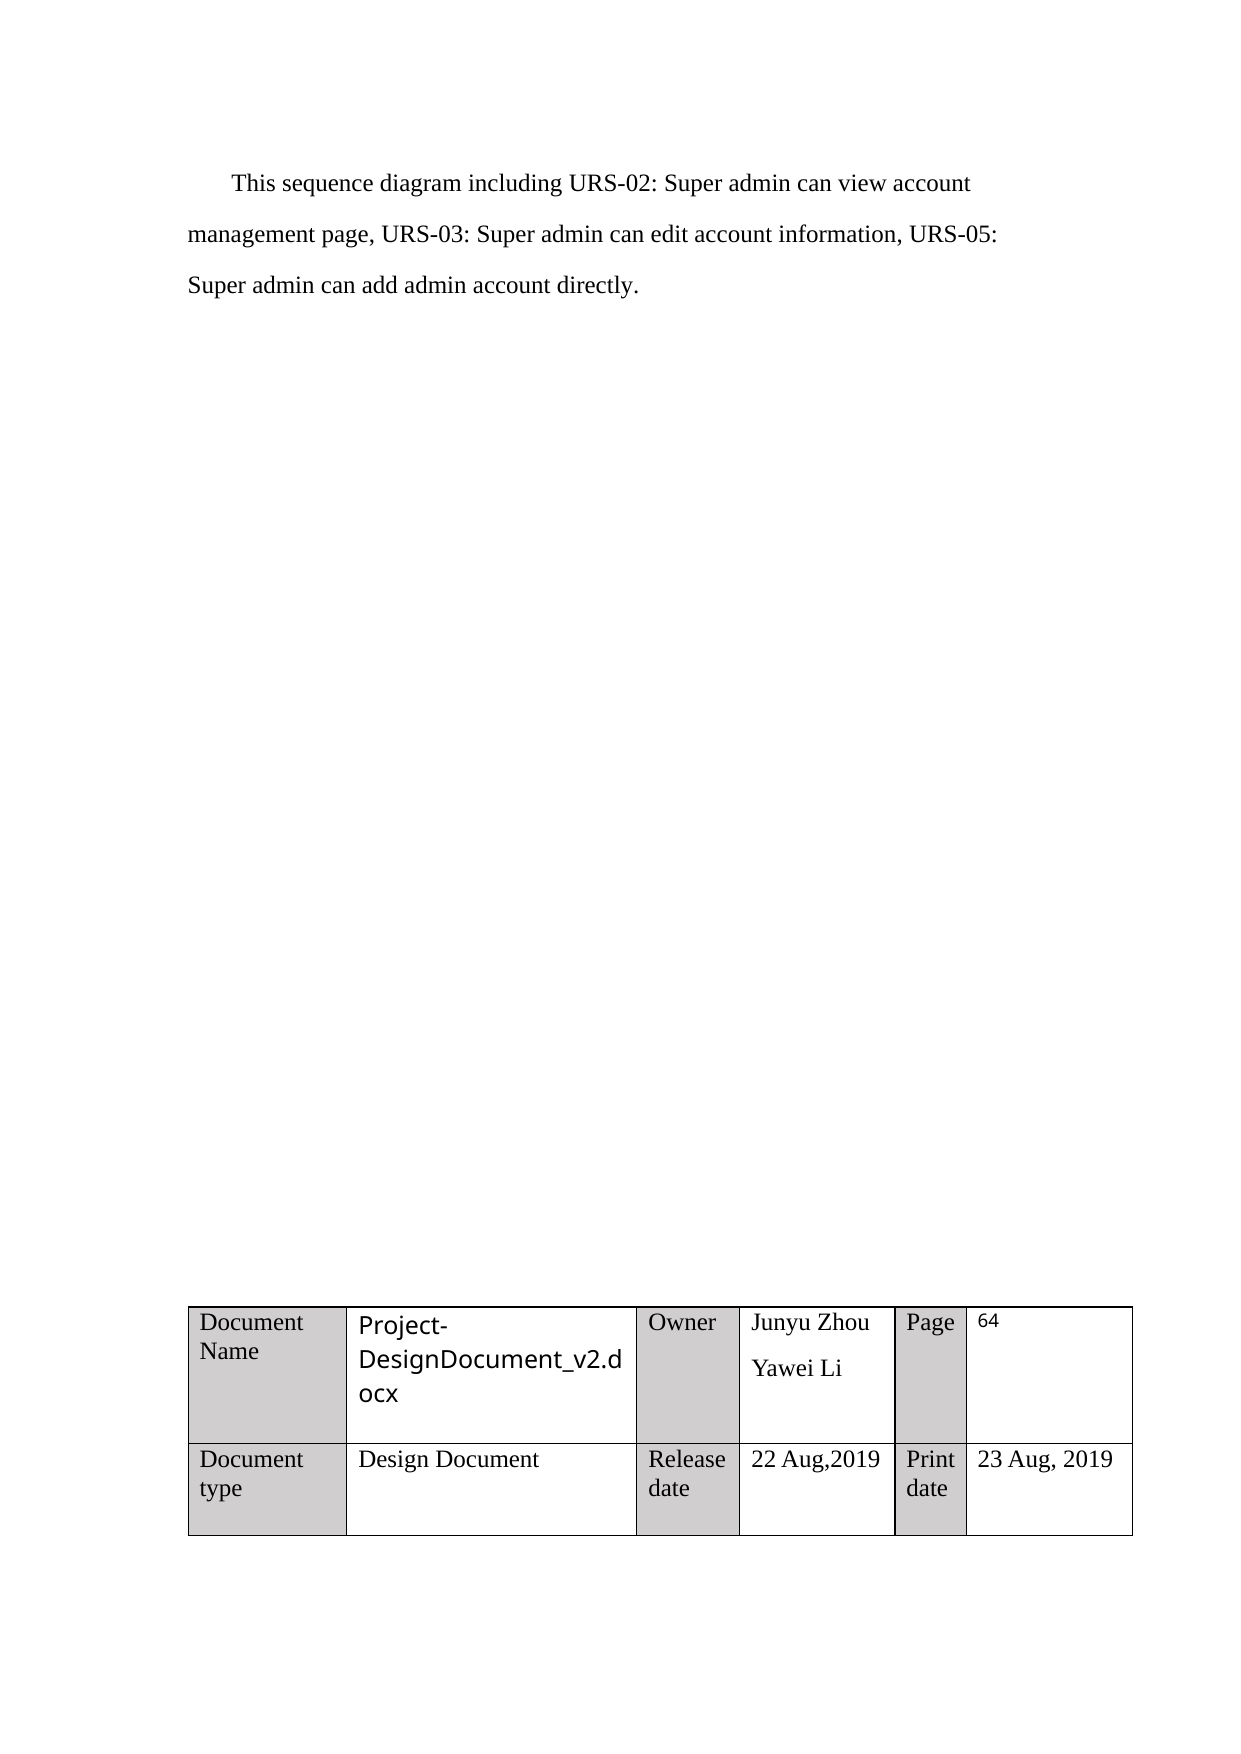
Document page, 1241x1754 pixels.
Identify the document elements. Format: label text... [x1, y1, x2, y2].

text This sequence diagram including URS-02: Super admin can view account management page, URS-03: Super admin can edit account information, URS-05: Super admin can add admin account directly. [187, 166, 1053, 302]
